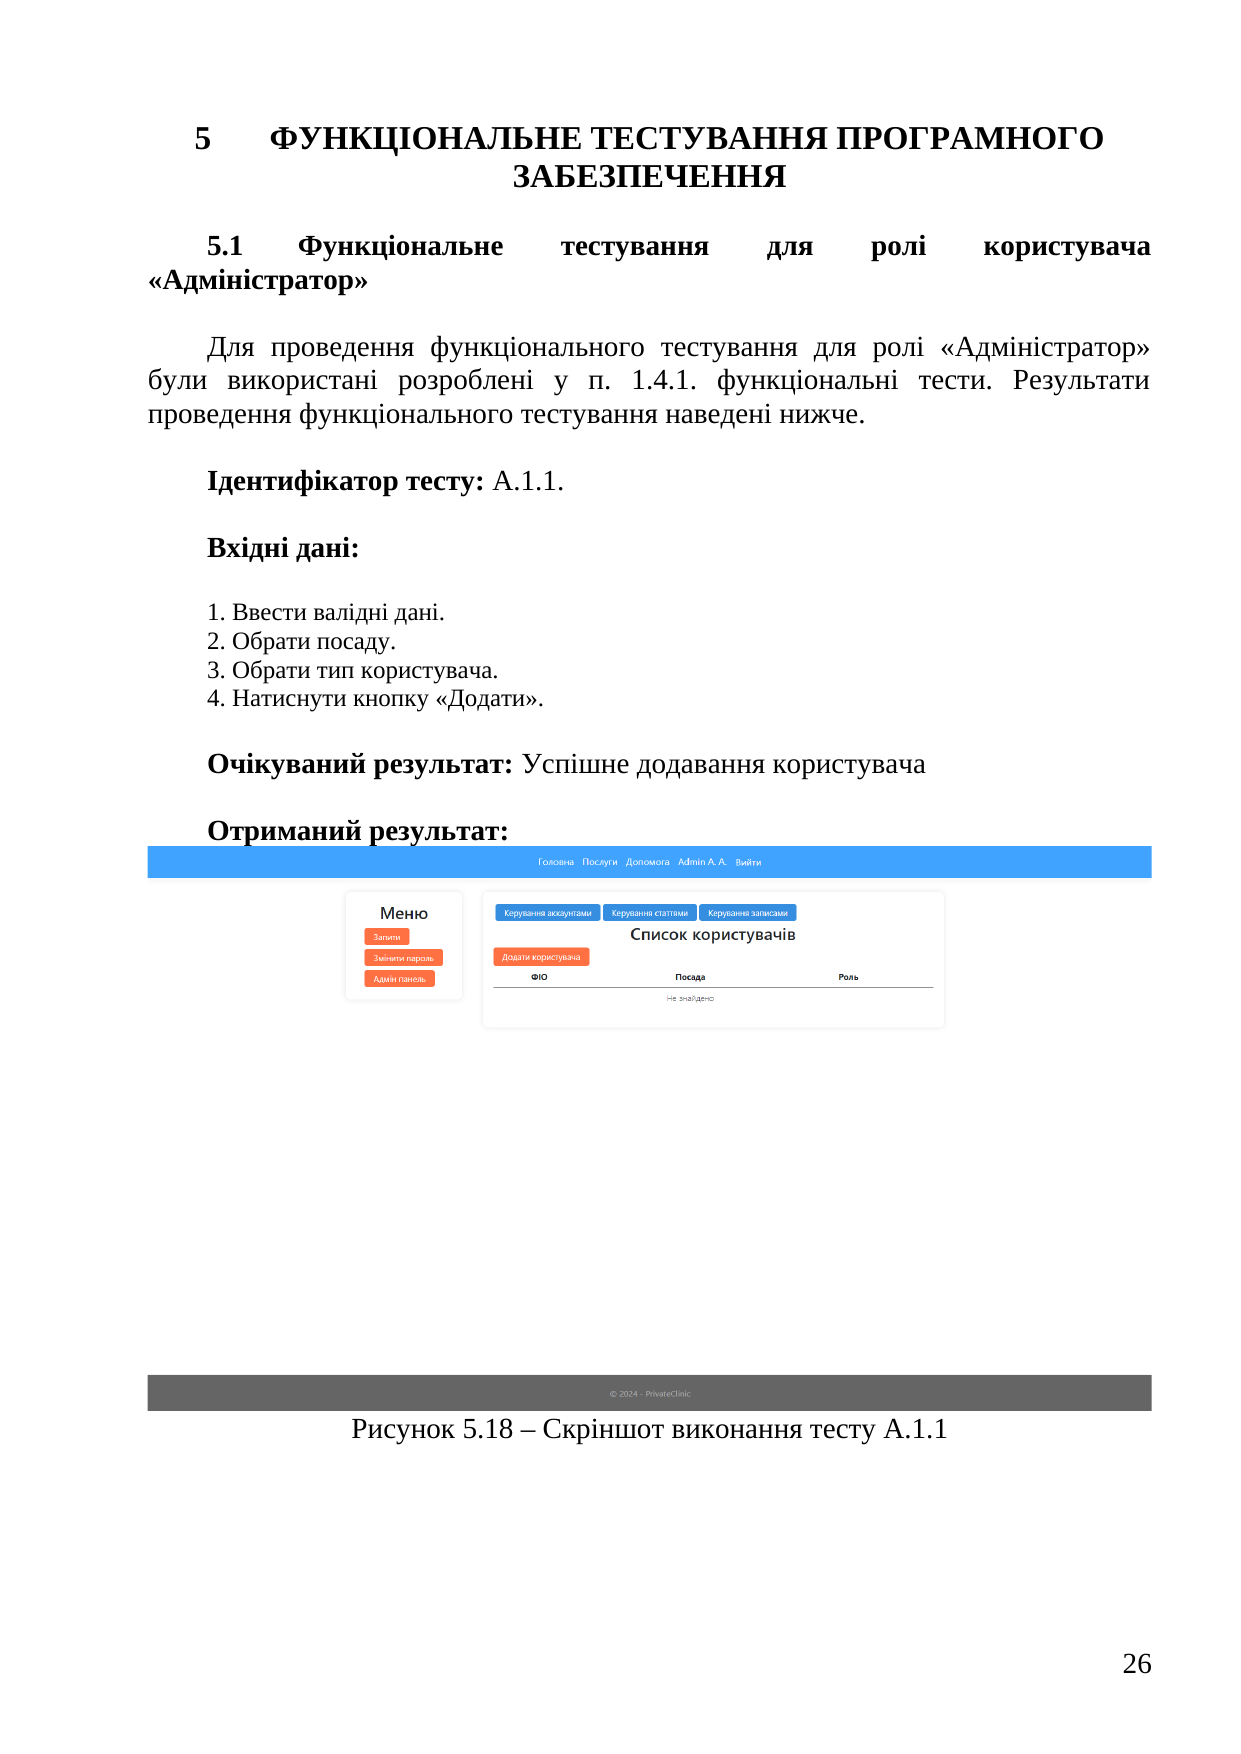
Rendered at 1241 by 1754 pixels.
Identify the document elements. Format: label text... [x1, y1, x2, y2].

subtitle Функціональне тестування для ролі користувача «Адміністратор» [148, 228, 1152, 295]
text 4. Натиснути кнопку «Додати». [148, 683, 1152, 712]
subtitle ФУНКЦІОНАЛЬНЕ ТЕСТУВАННЯ ПРОГРАМНОГО ЗАБЕЗПЕЧЕННЯ [148, 118, 1152, 195]
text Отриманий результат: [148, 813, 1152, 846]
text Ідентифікатор тесту: А.1.1. [148, 463, 1152, 497]
text 1. Ввести валідні дані. [148, 597, 1152, 626]
text Вхідні дані: [148, 530, 1152, 564]
text 2. Обрати посаду. [148, 626, 1152, 655]
picture [147, 846, 1152, 1411]
text Очікуваний результат: Успішне додавання користувача [148, 746, 1152, 779]
text 3. Обрати тип користувача. [148, 655, 1152, 683]
text Для проведення функціонального тестування для ролі «Адміністратор» були використані розроблені у п. 1.4.1. функціональні тести. Результати проведення функціонального тестування наведені нижче. [148, 329, 1152, 429]
